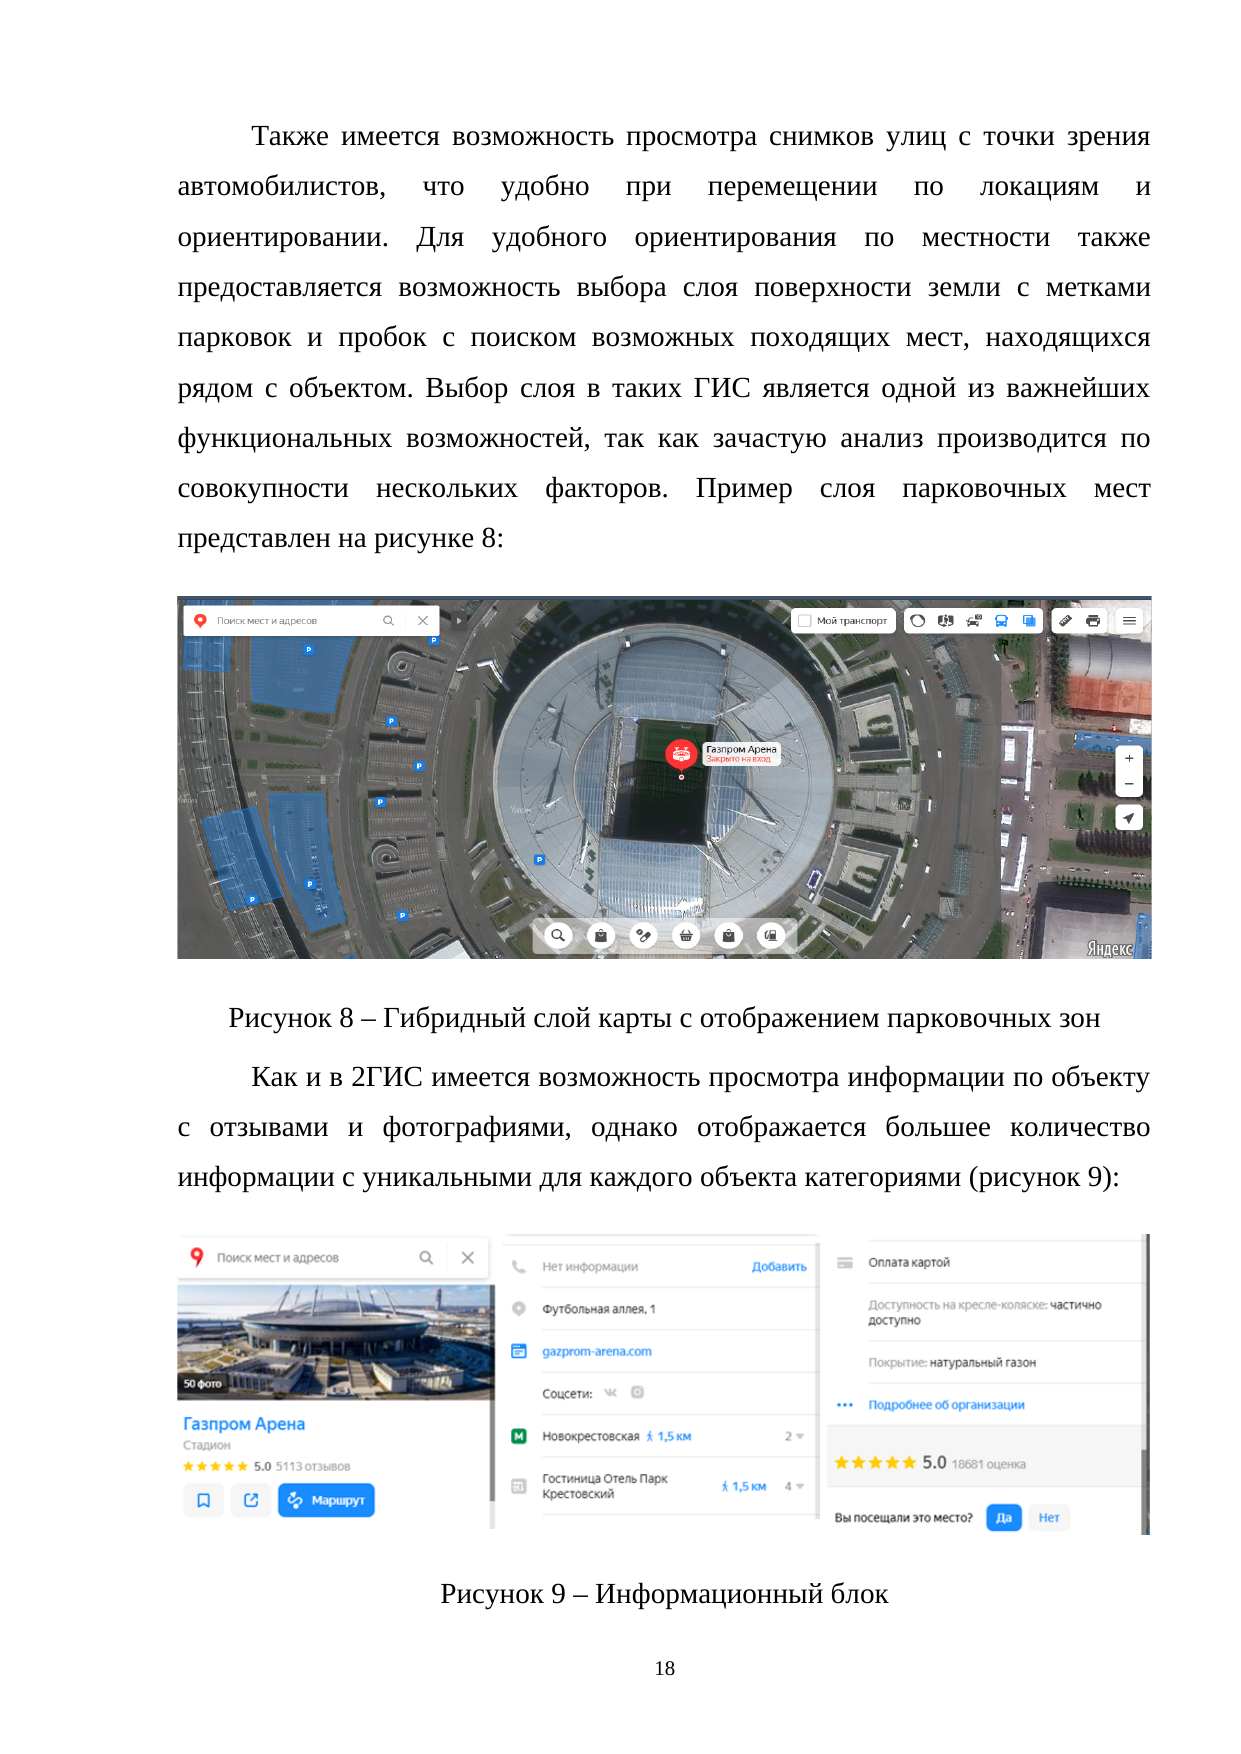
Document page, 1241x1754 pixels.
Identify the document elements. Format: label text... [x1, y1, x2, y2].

text Также имеется возможность просмотра снимков улиц с точки зрения автомобилистов, что удобно при перемещении по локациям и ориентировании. Для удобного ориентирования по местности также предоставляется возможность выбора слоя поверхности земли с метками парковок и пробок с поиском возможных походящих мест, находящихся рядом с объектом. Выбор слоя в таких ГИС является одной из важнейших функциональных возможностей, так как зачастую анализ производится по совокупности нескольких факторов. Пример слоя парковочных мест представлен на рисунке 8: [177, 118, 1152, 554]
picture [177, 1234, 1151, 1535]
text Рисунок – Информационный блок [177, 1576, 1152, 1610]
text Рисунок – Гибридный слой карты с отображением парковочных зон [177, 1000, 1152, 1034]
text Как и в 2ГИС имеется возможность просмотра информации по объекту с отзывами и фотографиями, однако отображается большее количество информации с уникальными для каждого объекта категориями (рисунок 9): [177, 1059, 1152, 1193]
picture [177, 596, 1152, 959]
